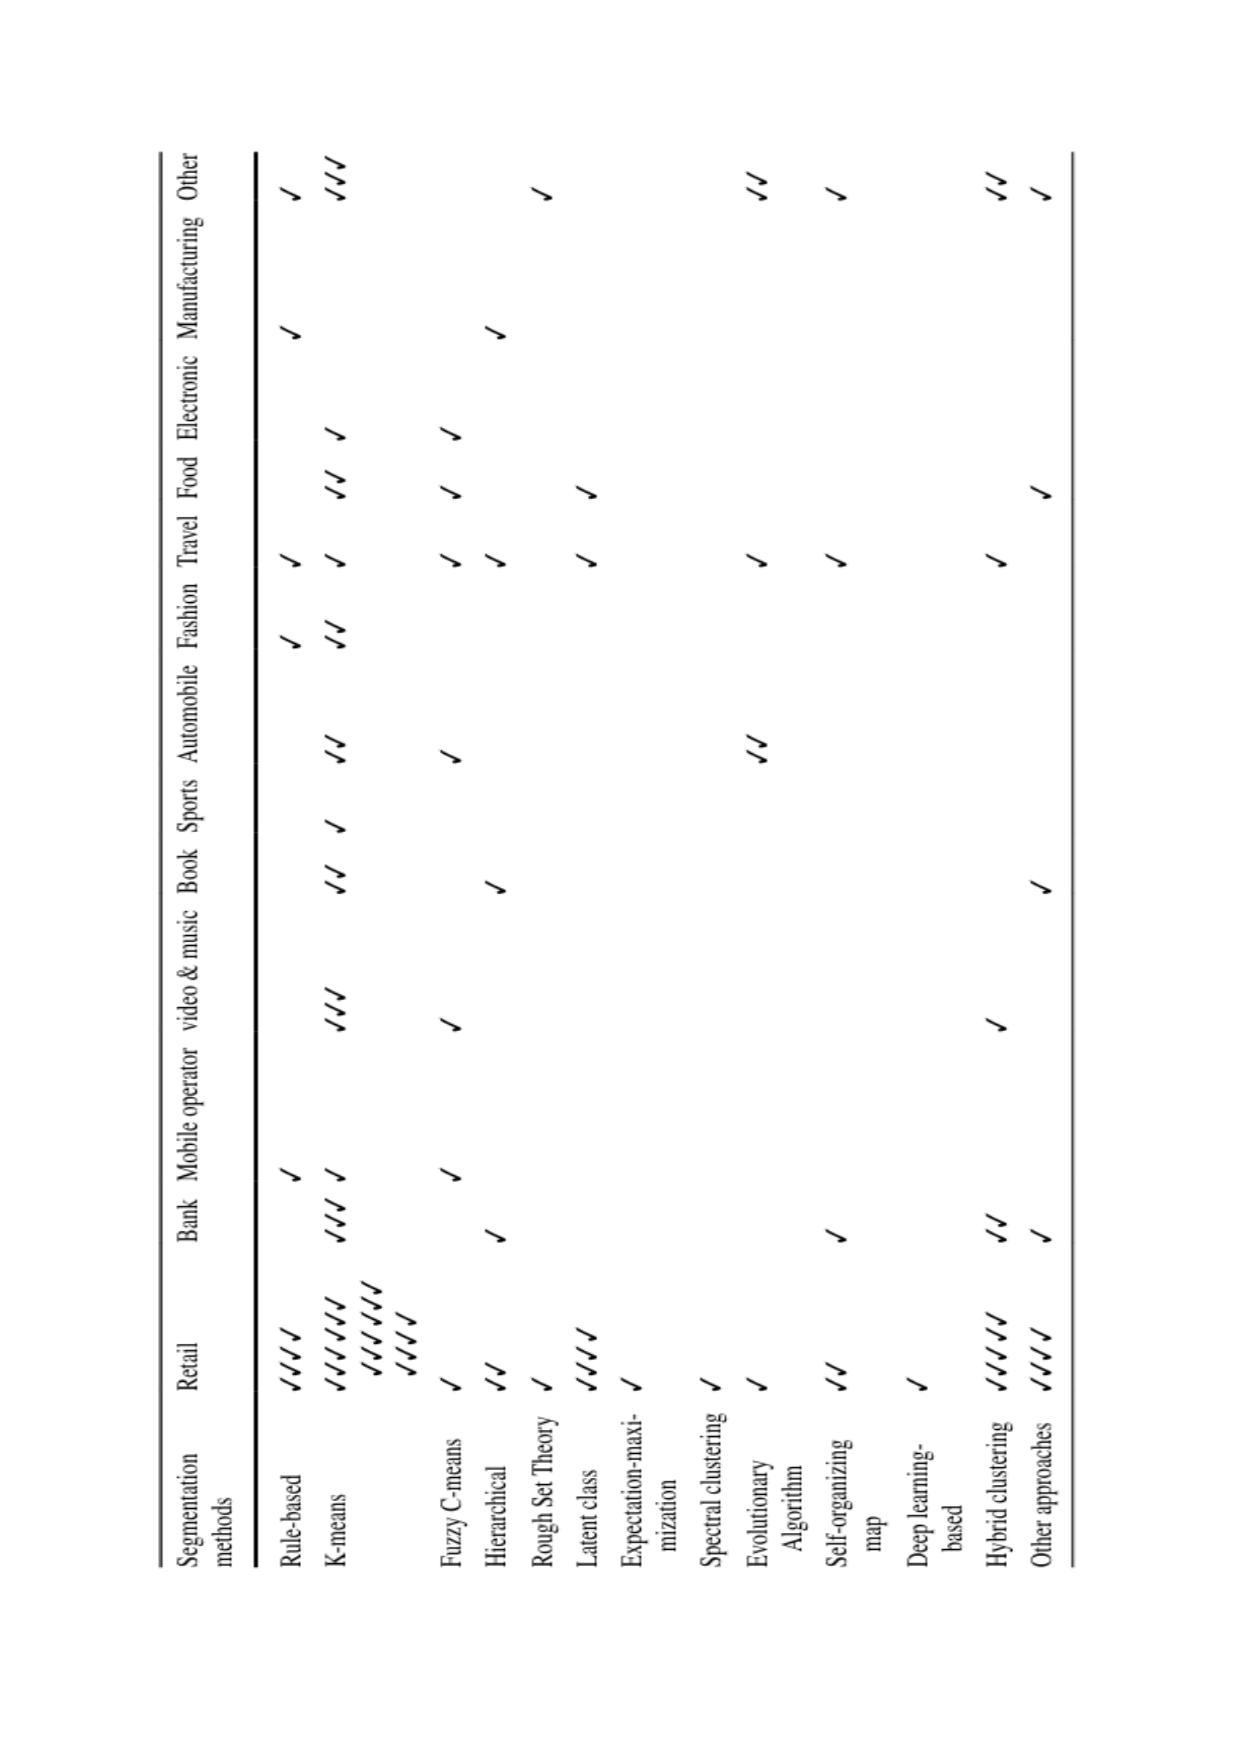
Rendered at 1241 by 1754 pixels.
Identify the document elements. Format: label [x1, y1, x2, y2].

picture [155, 150, 1086, 1580]
